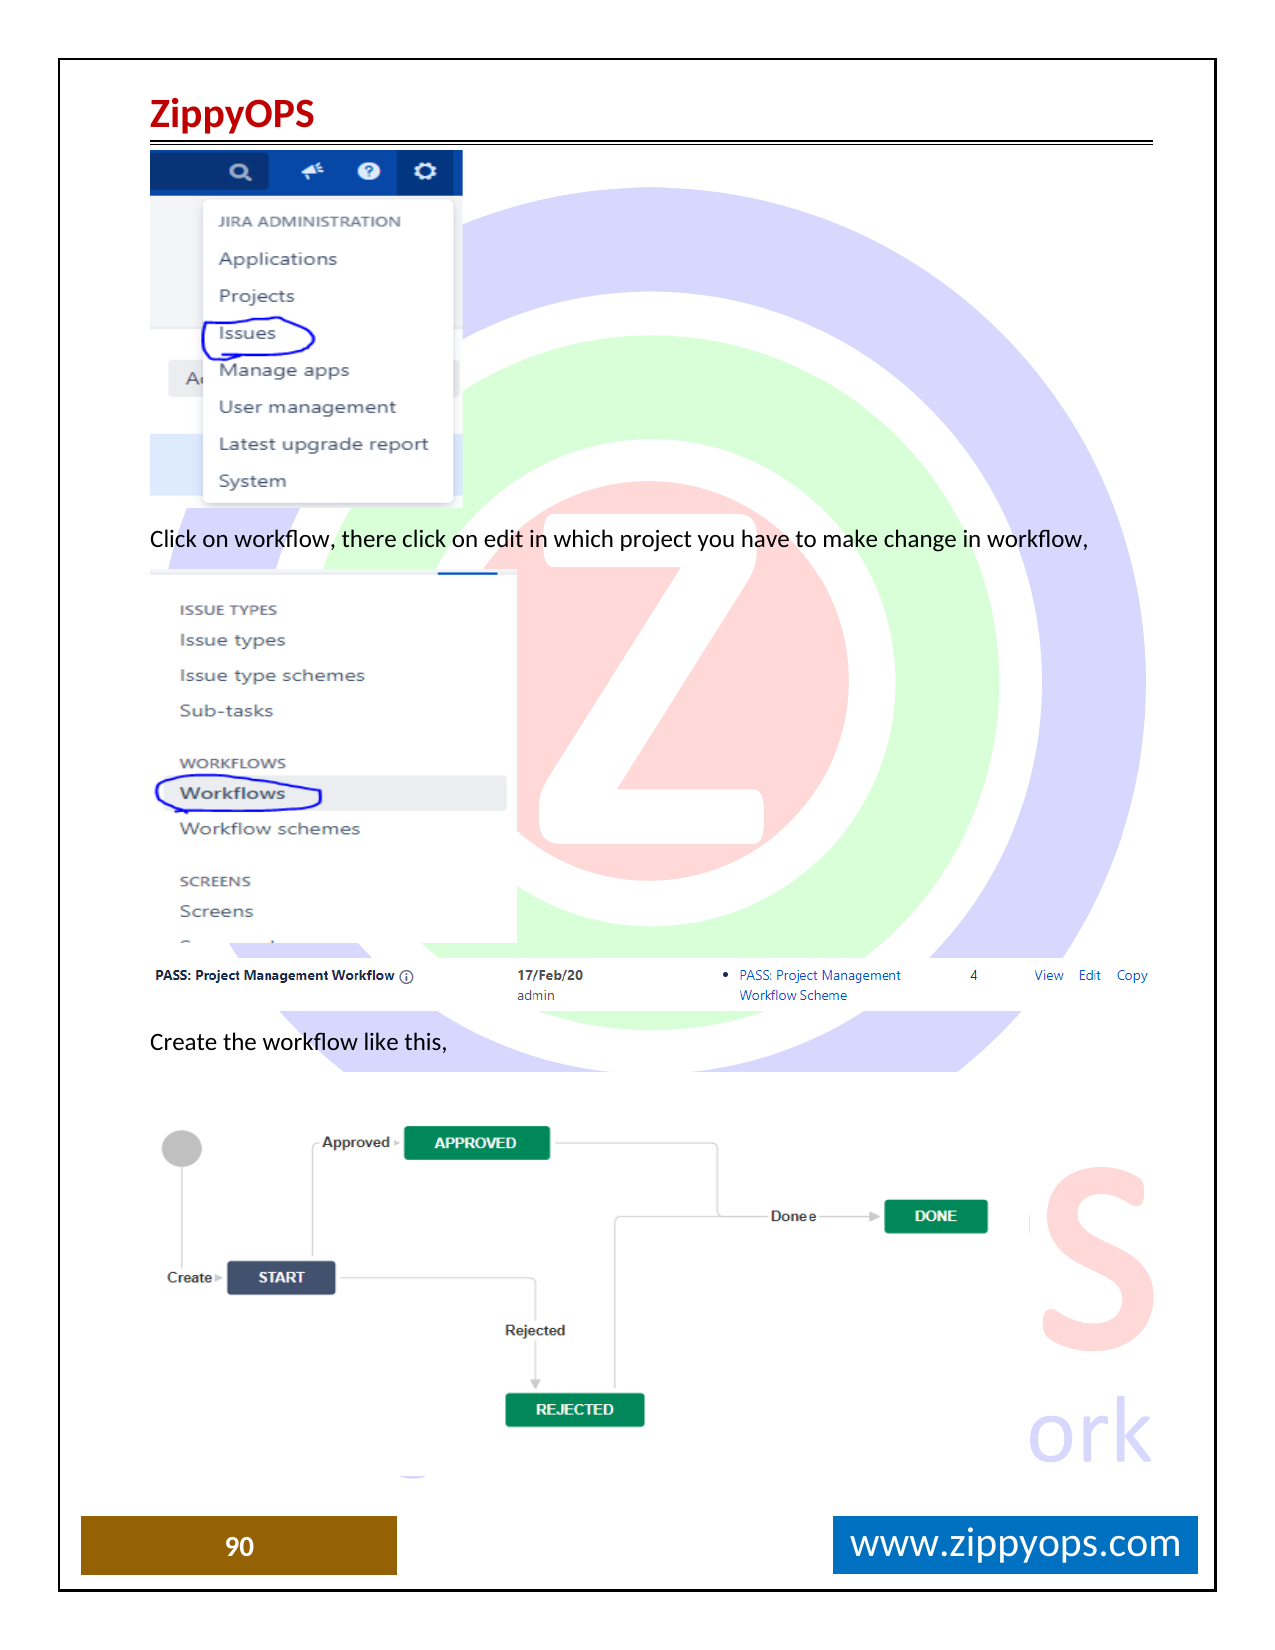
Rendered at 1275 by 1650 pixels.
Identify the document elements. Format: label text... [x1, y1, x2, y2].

picture [150, 150, 463, 508]
picture [150, 569, 518, 943]
text Click on workflow, there click on edit in which project you have to make change in workflow, [150, 523, 1153, 554]
picture [150, 1072, 1029, 1476]
text Create the workflow like this, [150, 1026, 1153, 1057]
picture [150, 958, 1154, 1011]
